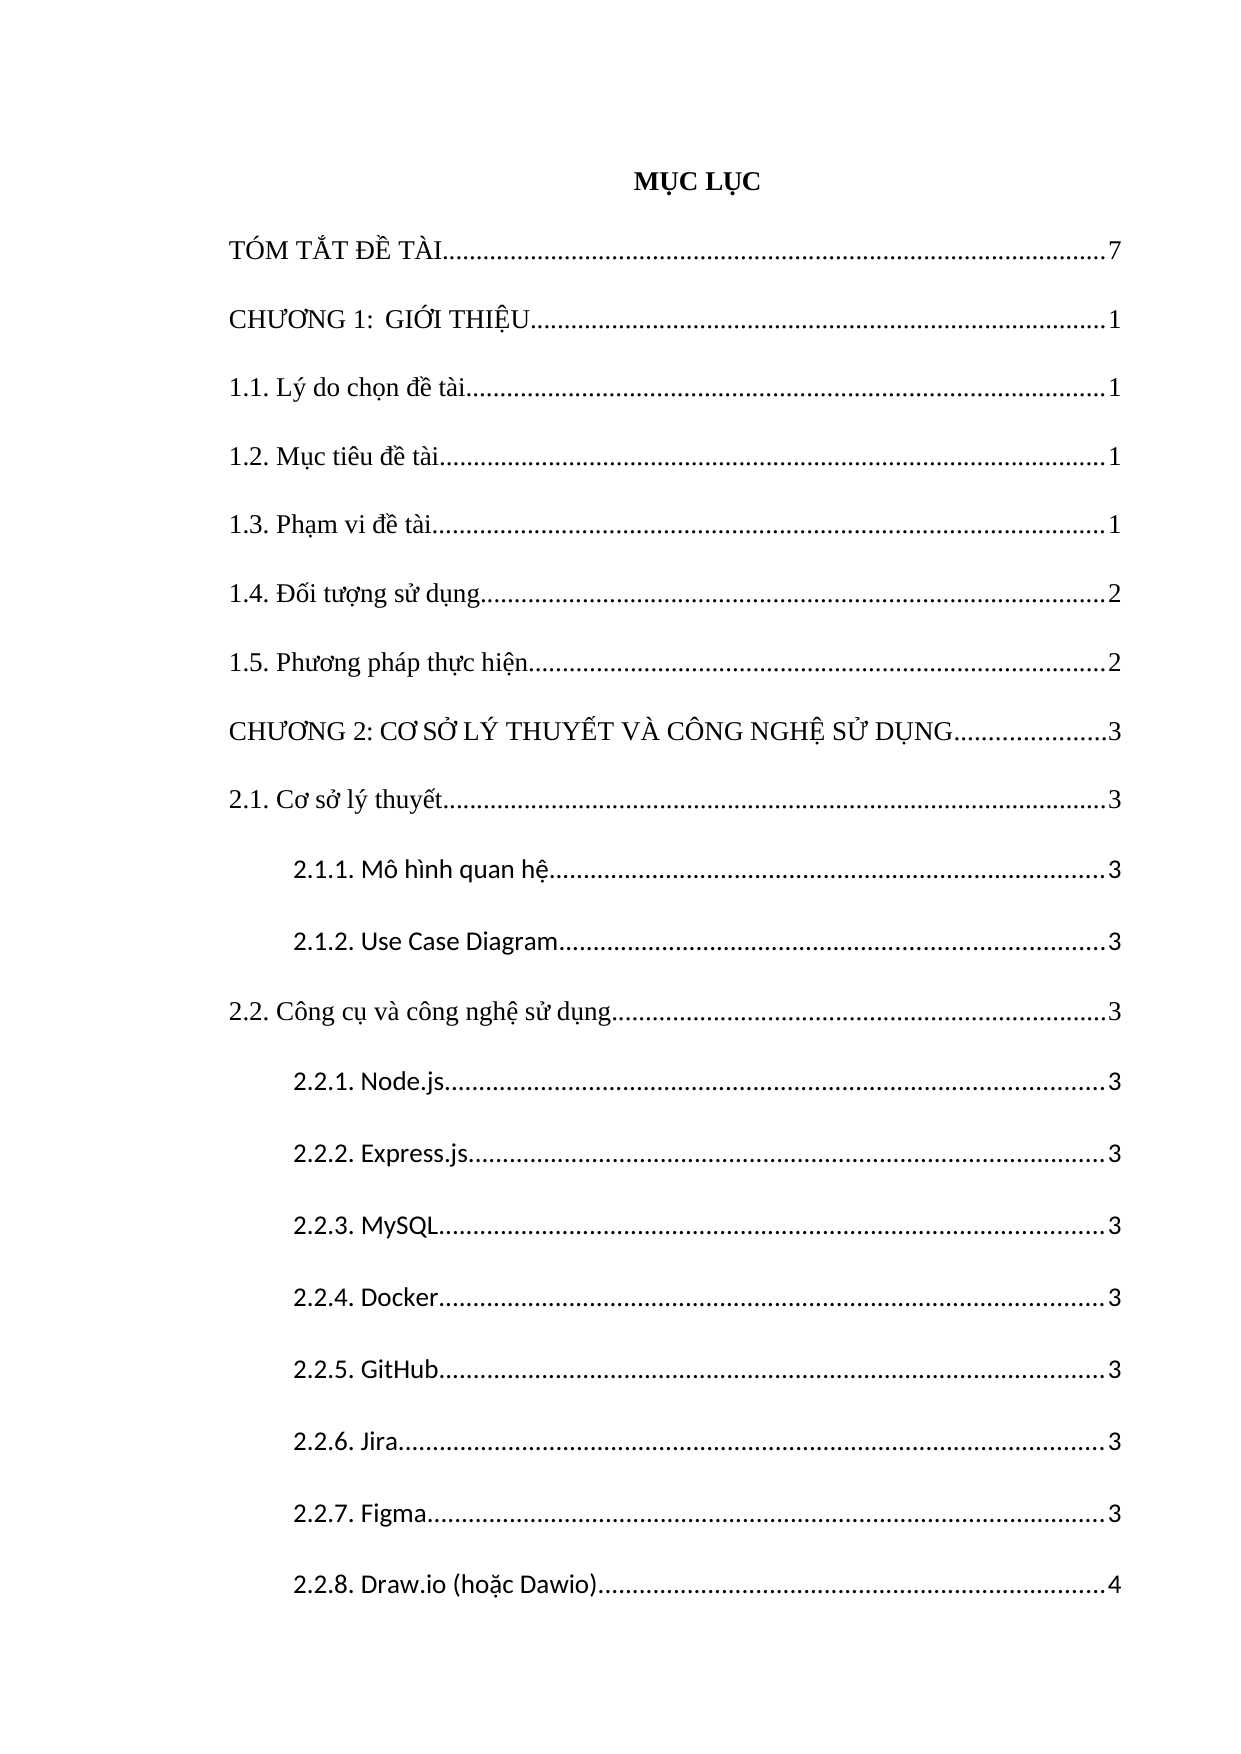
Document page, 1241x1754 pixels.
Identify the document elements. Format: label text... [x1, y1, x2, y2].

text MỤC LỤC [273, 165, 1122, 196]
